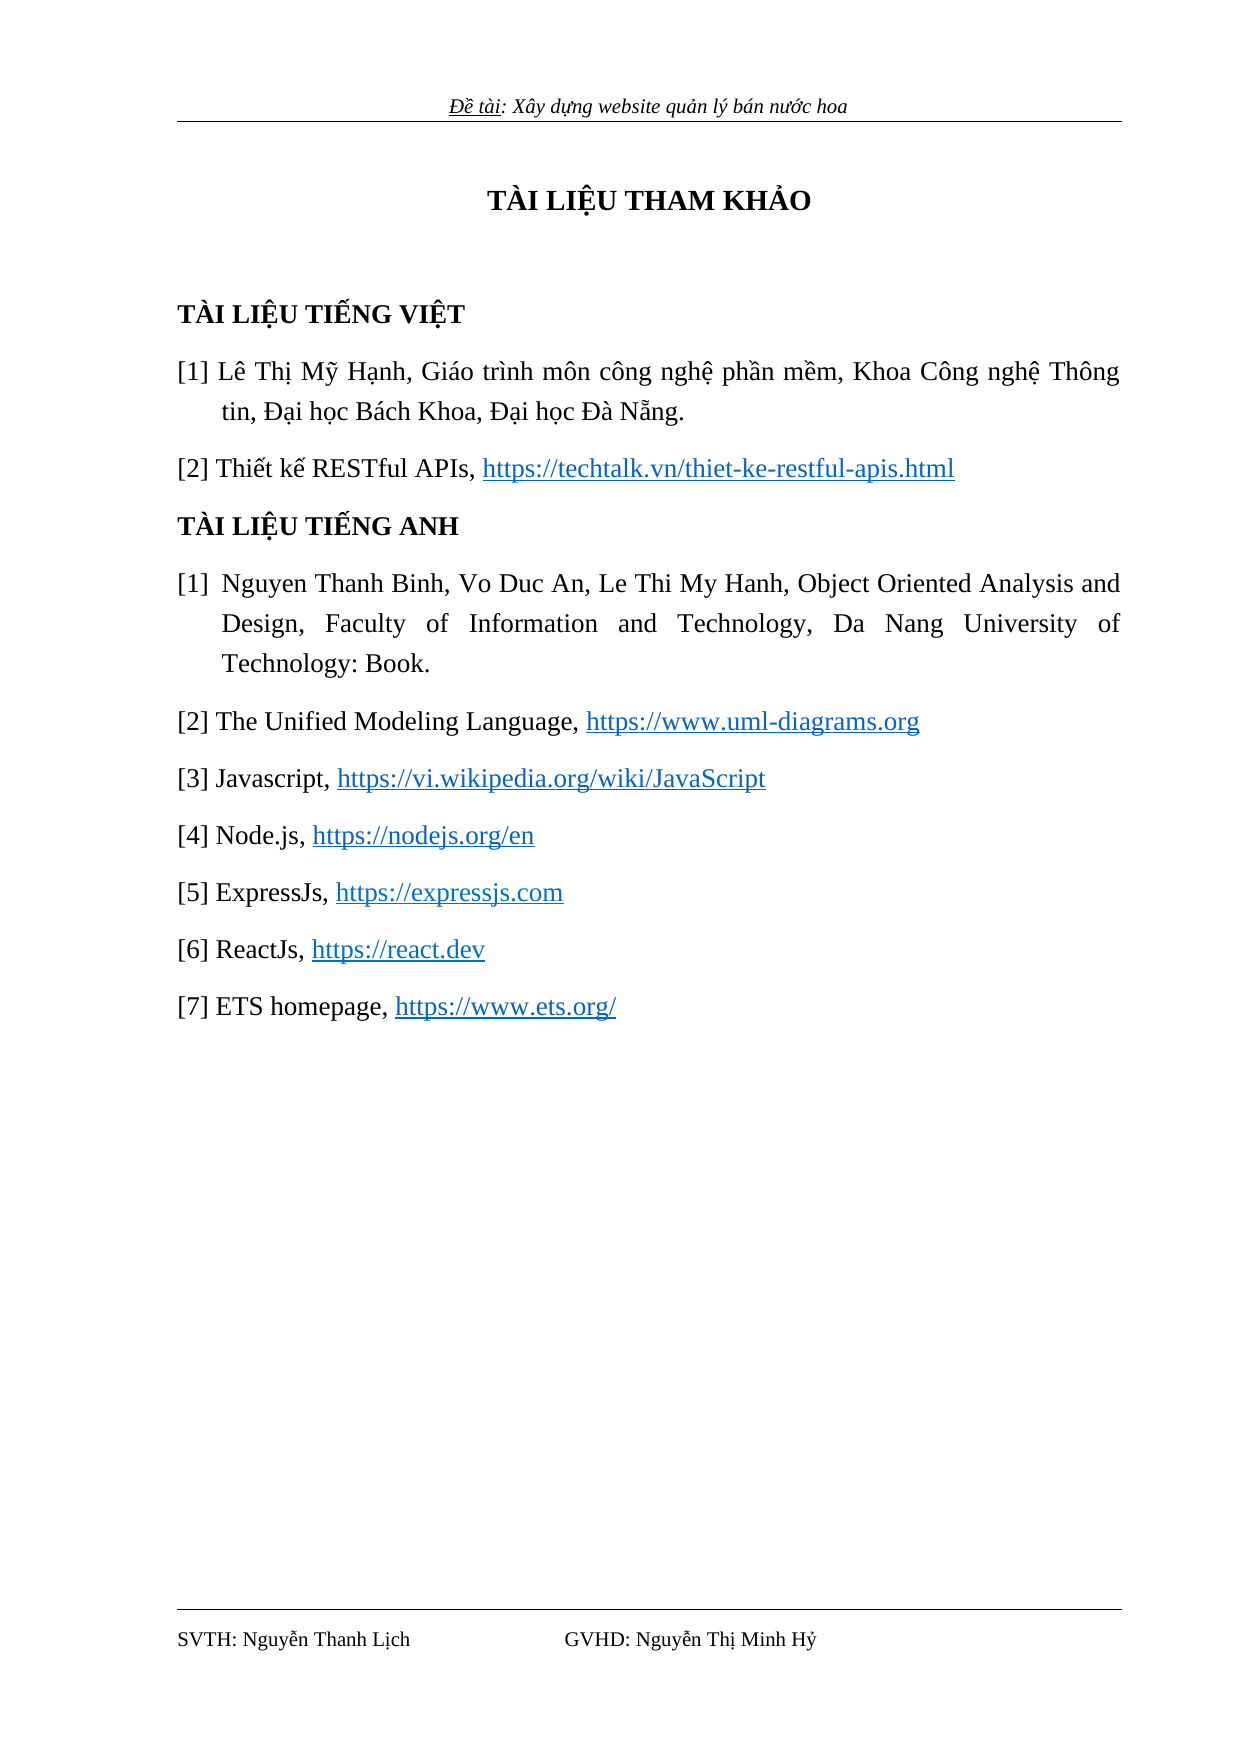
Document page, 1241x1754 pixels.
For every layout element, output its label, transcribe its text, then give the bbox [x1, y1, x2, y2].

text [2] The Unified Modeling Language, https://www.uml-diagrams.org [177, 705, 1122, 736]
subtitle TÀI LIỆU THAM KHẢO [177, 183, 1122, 217]
text TÀI LIỆU TIẾNG VIỆT [177, 298, 1122, 329]
text TÀI LIỆU TIẾNG ANH [177, 510, 1122, 541]
text [6] ReactJs, https://react.dev [177, 933, 1122, 964]
text [4] Node.js, https://nodejs.org/en [177, 819, 1122, 850]
text [3] Javascript, https://vi.wikipedia.org/wiki/JavaScript [177, 762, 1122, 793]
text [2] Thiết kế RESTful APIs, https://techtalk.vn/thiet-ke-restful-apis.html [177, 453, 1122, 484]
text [1] Lê Thị Mỹ Hạnh, Giáo trình môn công nghệ phần mềm, Khoa Công nghệ Thông tin, Đại học Bách Khoa, Đại học Đà Nẵng. [177, 355, 1122, 427]
text [5] ExpressJs, https://expressjs.com [177, 876, 1122, 907]
text [7] ETS homepage, https://www.ets.org/ [177, 990, 1122, 1021]
text [1] Nguyen Thanh Binh, Vo Duc An, Le Thi My Hanh, Object Oriented Analysis and Design, Faculty of Information and Technology, Da Nang University of Technology: Book. [177, 567, 1122, 679]
